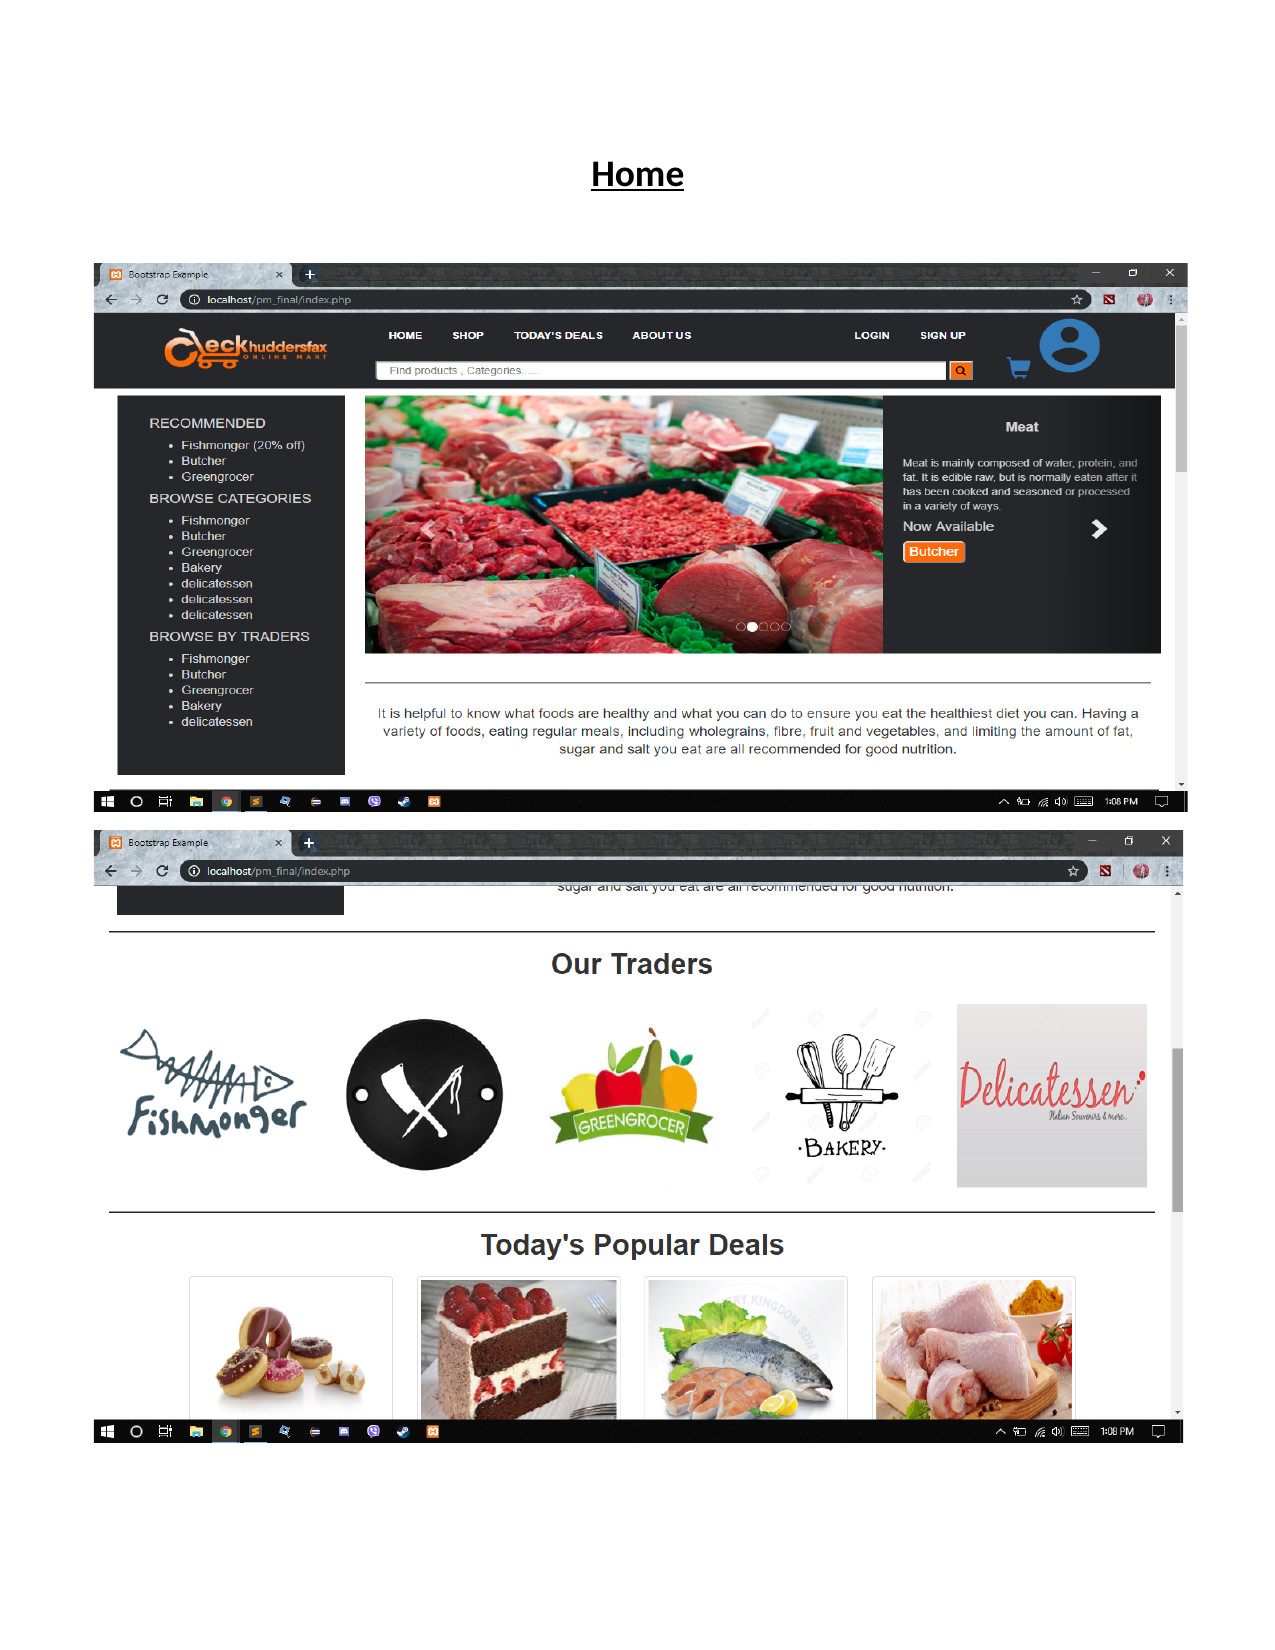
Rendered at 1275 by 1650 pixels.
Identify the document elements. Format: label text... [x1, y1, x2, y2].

picture [93, 830, 1184, 1443]
text Home [150, 150, 1125, 196]
picture [93, 263, 1188, 812]
